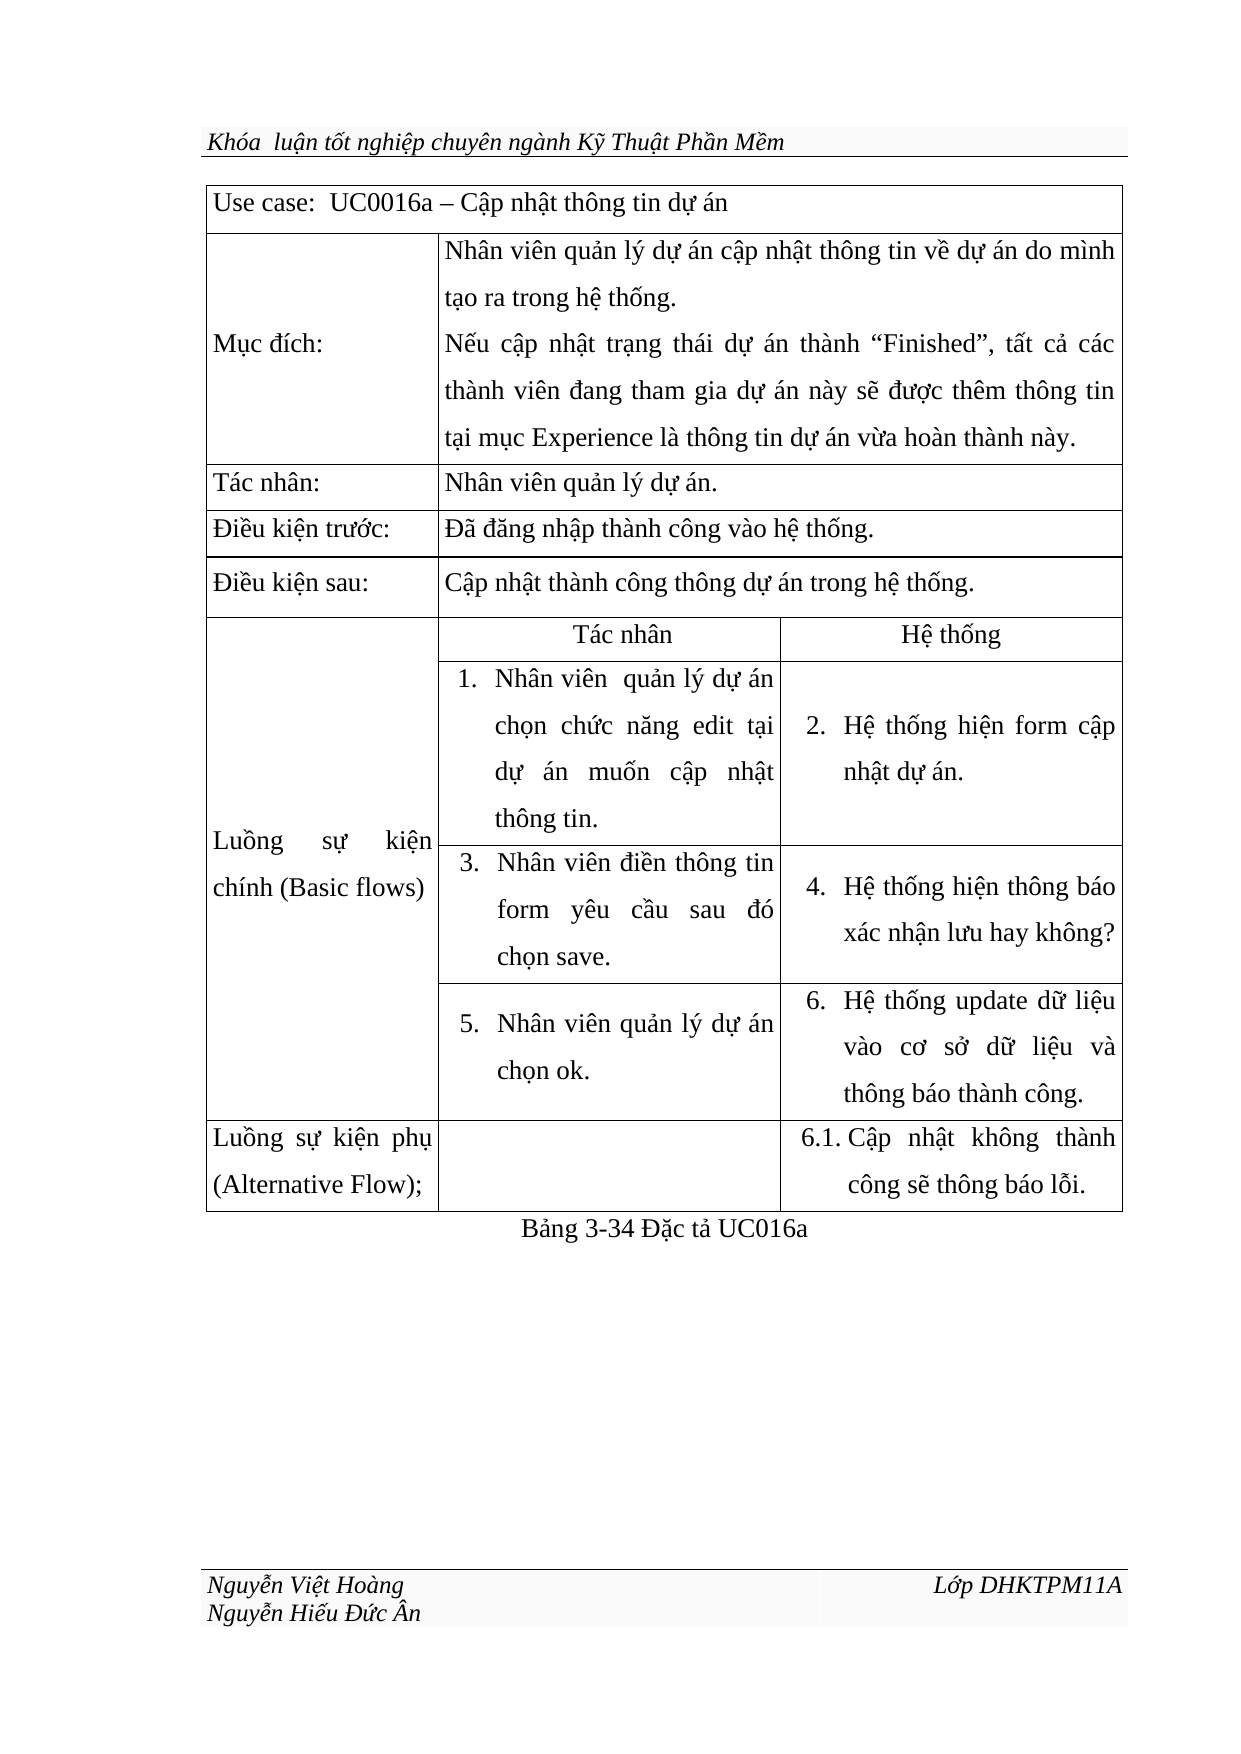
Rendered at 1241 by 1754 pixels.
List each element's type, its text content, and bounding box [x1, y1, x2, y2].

table_cell Luồng sự kiện phụ (Alternative Flow); [207, 1121, 438, 1211]
table_cell Cập nhật thành công thông dự án trong hệ thống. [439, 558, 1122, 617]
table_cell Đã đăng nhập thành công vào hệ thống. [439, 511, 1122, 556]
table_cell Hệ thống hiện thông báo xác nhận lưu hay không? [781, 846, 1122, 983]
table_cell Nhân viên quản lý dự án cập nhật thông tin về dự án do mình tạo ra trong hệ thống. Nếu cập nhật trạng thái dự án thành “Finished”, tất cả các thành viên đang tham gia dự án này sẽ được thêm thông tin tại mục Experience là thông tin dự án vừa hoàn thành này. [439, 234, 1122, 464]
table_cell Điều kiện sau: [207, 558, 438, 617]
table_cell Hệ thống [781, 618, 1122, 661]
table_cell Tác nhân: [207, 465, 438, 510]
table_cell Nhân viên quản lý dự án chọn chức năng edit tại dự án muốn cập nhật thông tin. [439, 662, 780, 845]
table_cell Nhân viên quản lý dự án chọn ok. [439, 984, 780, 1120]
table_cell Hệ thống update dữ liệu vào cơ sở dữ liệu và thông báo thành công. [781, 984, 1122, 1120]
table_cell Cập nhật không thành công sẽ thông báo lỗi. [781, 1121, 1122, 1211]
table_cell [439, 1121, 780, 1211]
table_cell Mục đích: [207, 234, 438, 464]
table_cell Điều kiện trước: [207, 511, 438, 556]
table_cell Tác nhân [439, 618, 780, 661]
table_cell Nhân viên quản lý dự án. [439, 465, 1122, 510]
table_cell Hệ thống hiện form cập nhật dự án. [781, 662, 1122, 845]
table_header Use case: UC0016a – Cập nhật thông tin dự án [207, 186, 1122, 233]
table_cell Luồng sự kiện chính (Basic flows) [207, 618, 438, 1120]
table_cell Nhân viên điền thông tin form yêu cầu sau đó chọn save. [439, 846, 780, 983]
